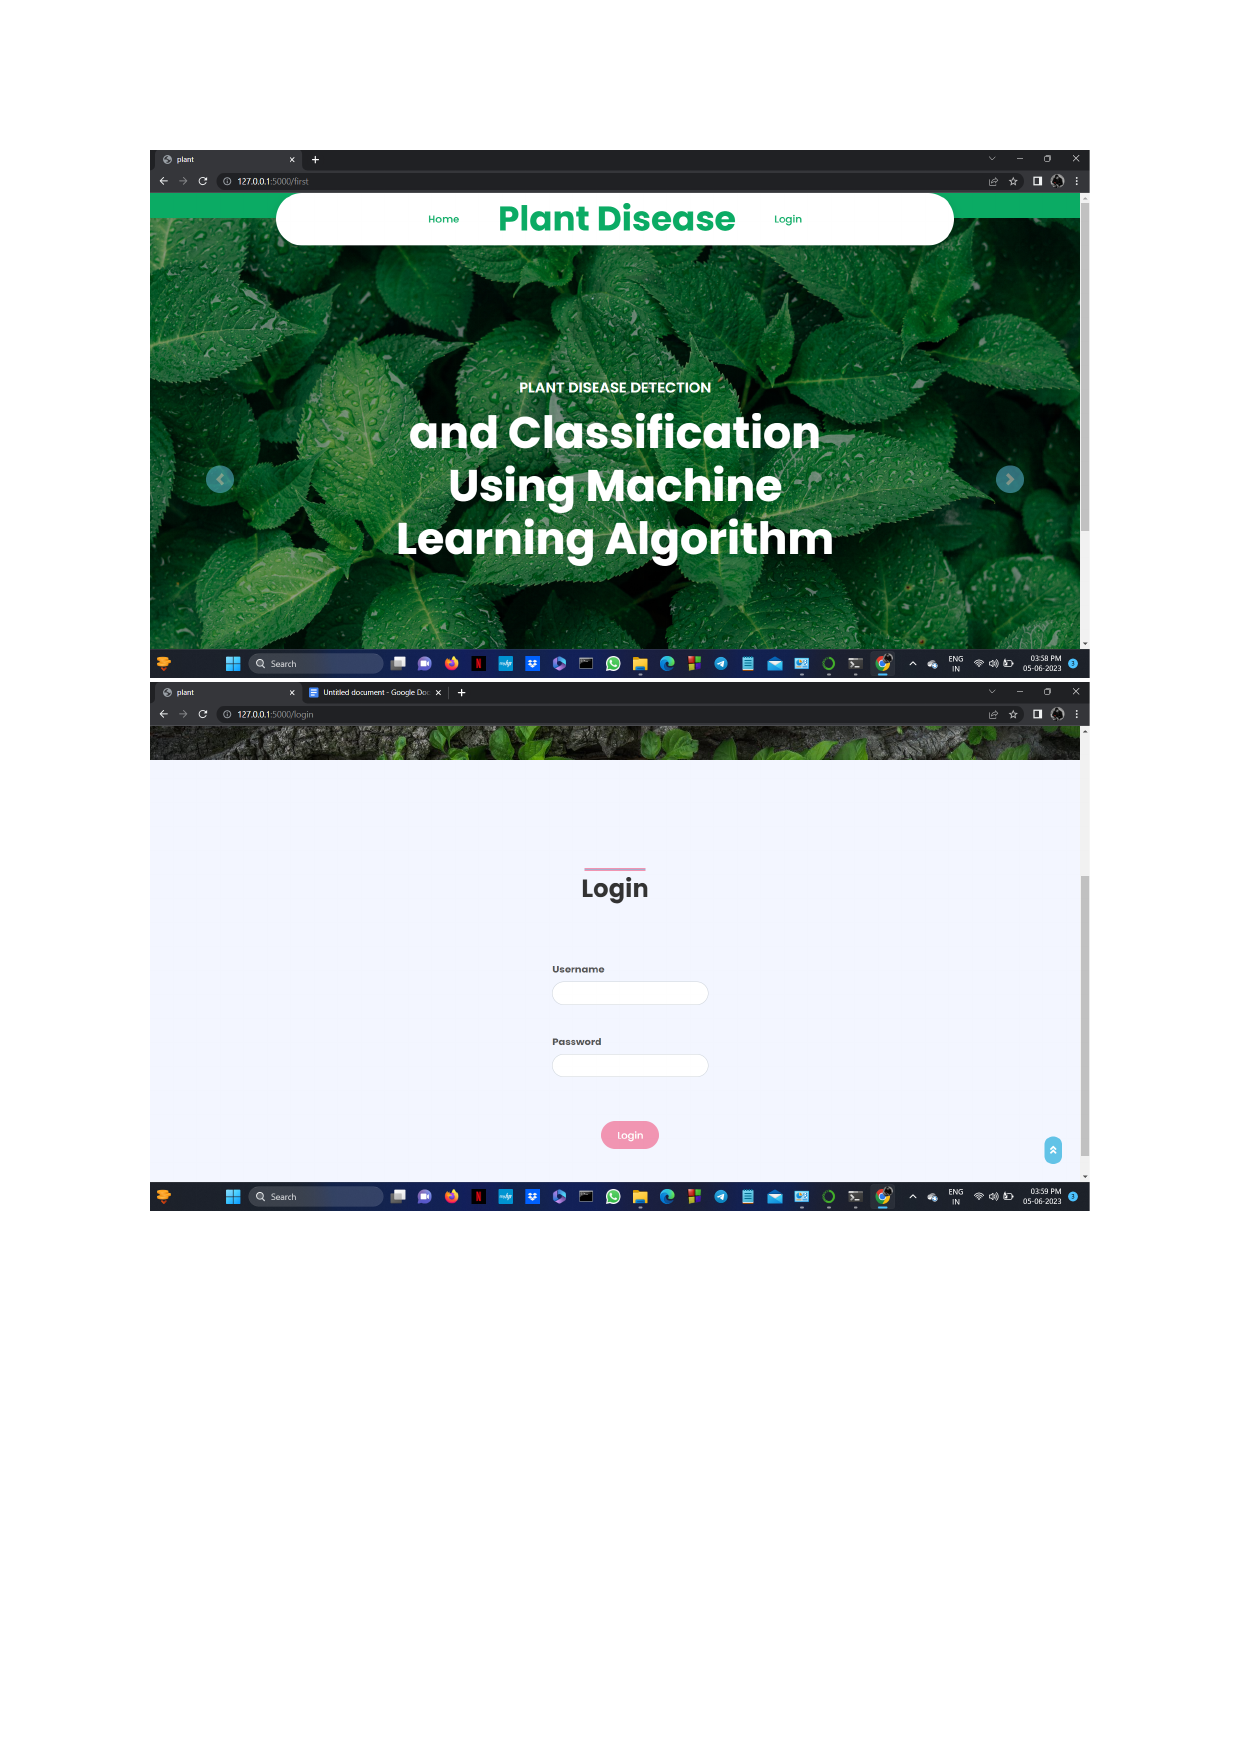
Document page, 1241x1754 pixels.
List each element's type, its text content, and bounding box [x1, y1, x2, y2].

picture [150, 305, 1090, 833]
picture [150, 837, 1090, 1366]
text SNAPSHOTS [150, 214, 1090, 247]
